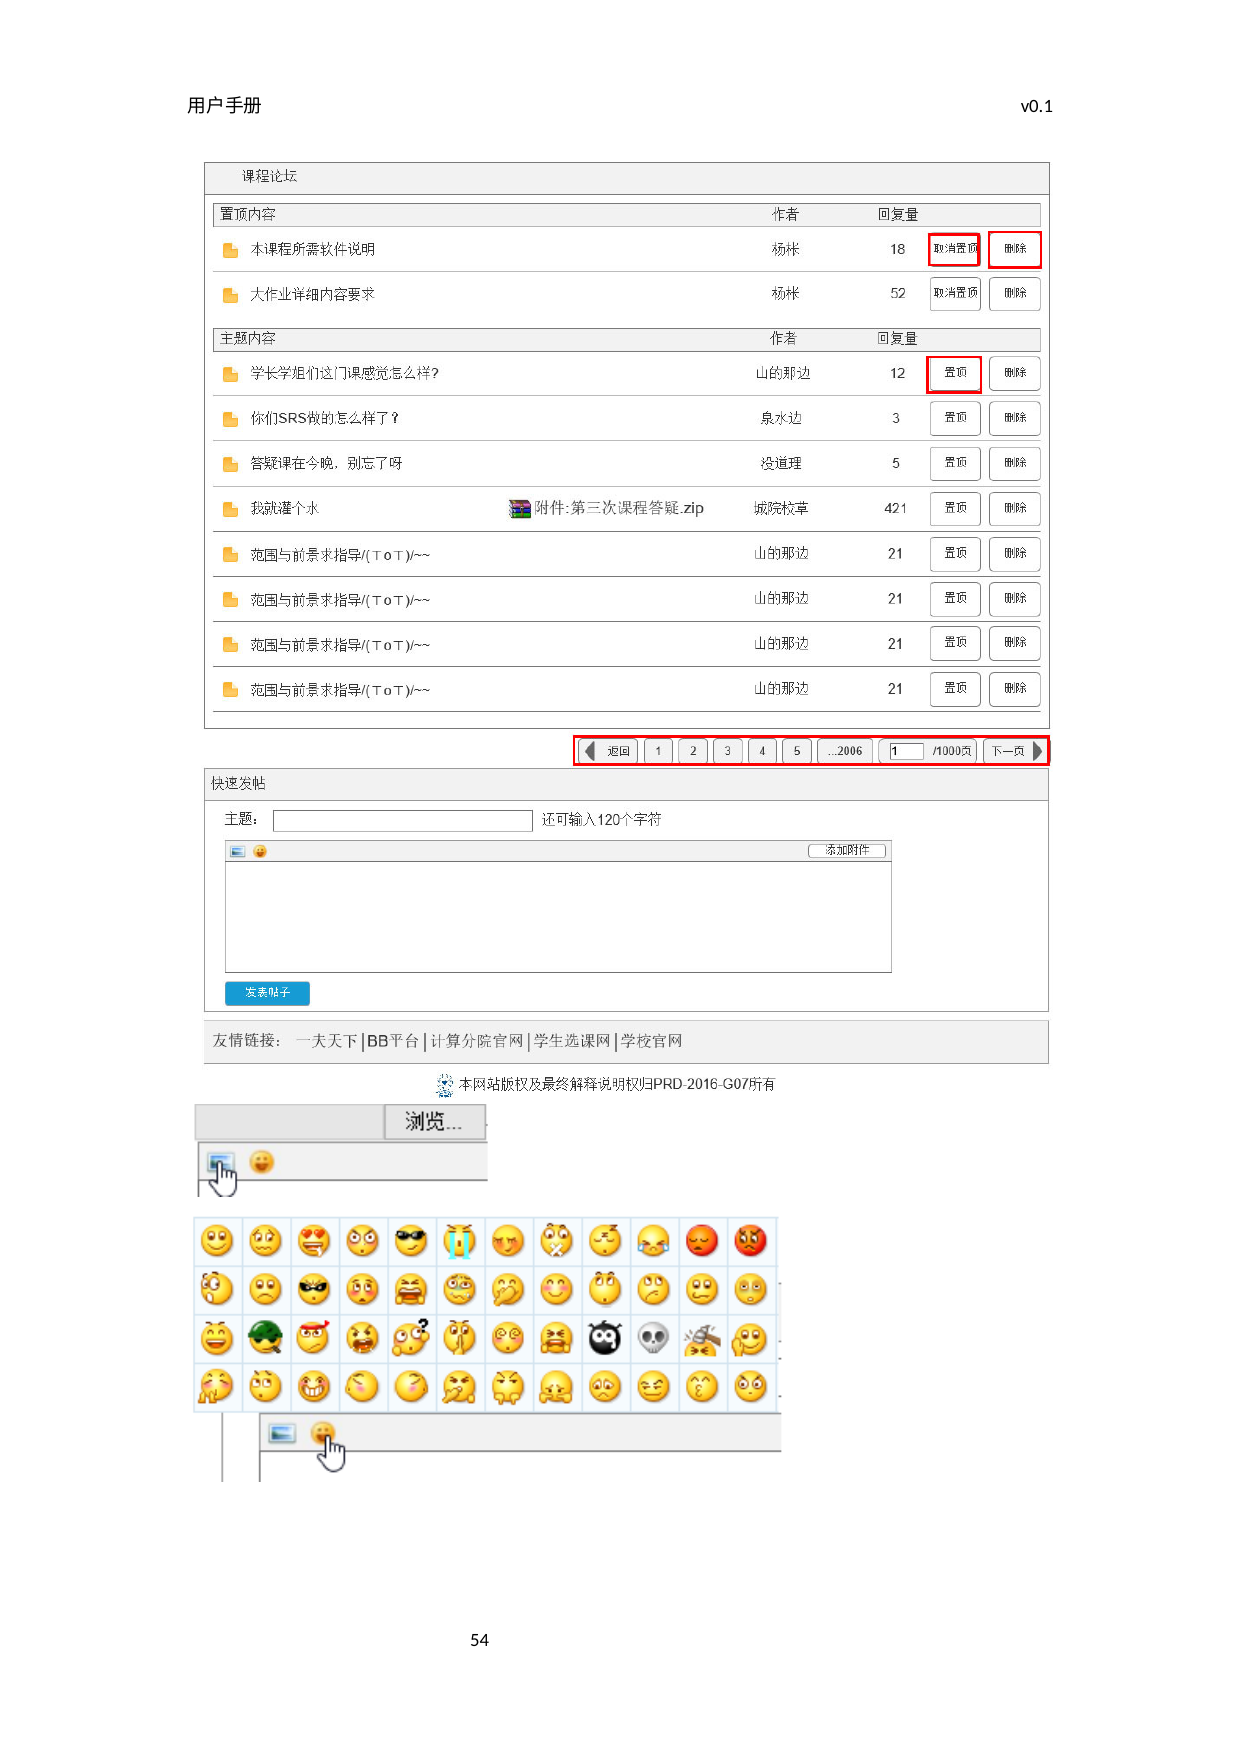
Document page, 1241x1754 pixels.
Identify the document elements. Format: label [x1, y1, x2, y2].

picture [192, 1214, 782, 1482]
picture [187, 162, 1053, 1197]
